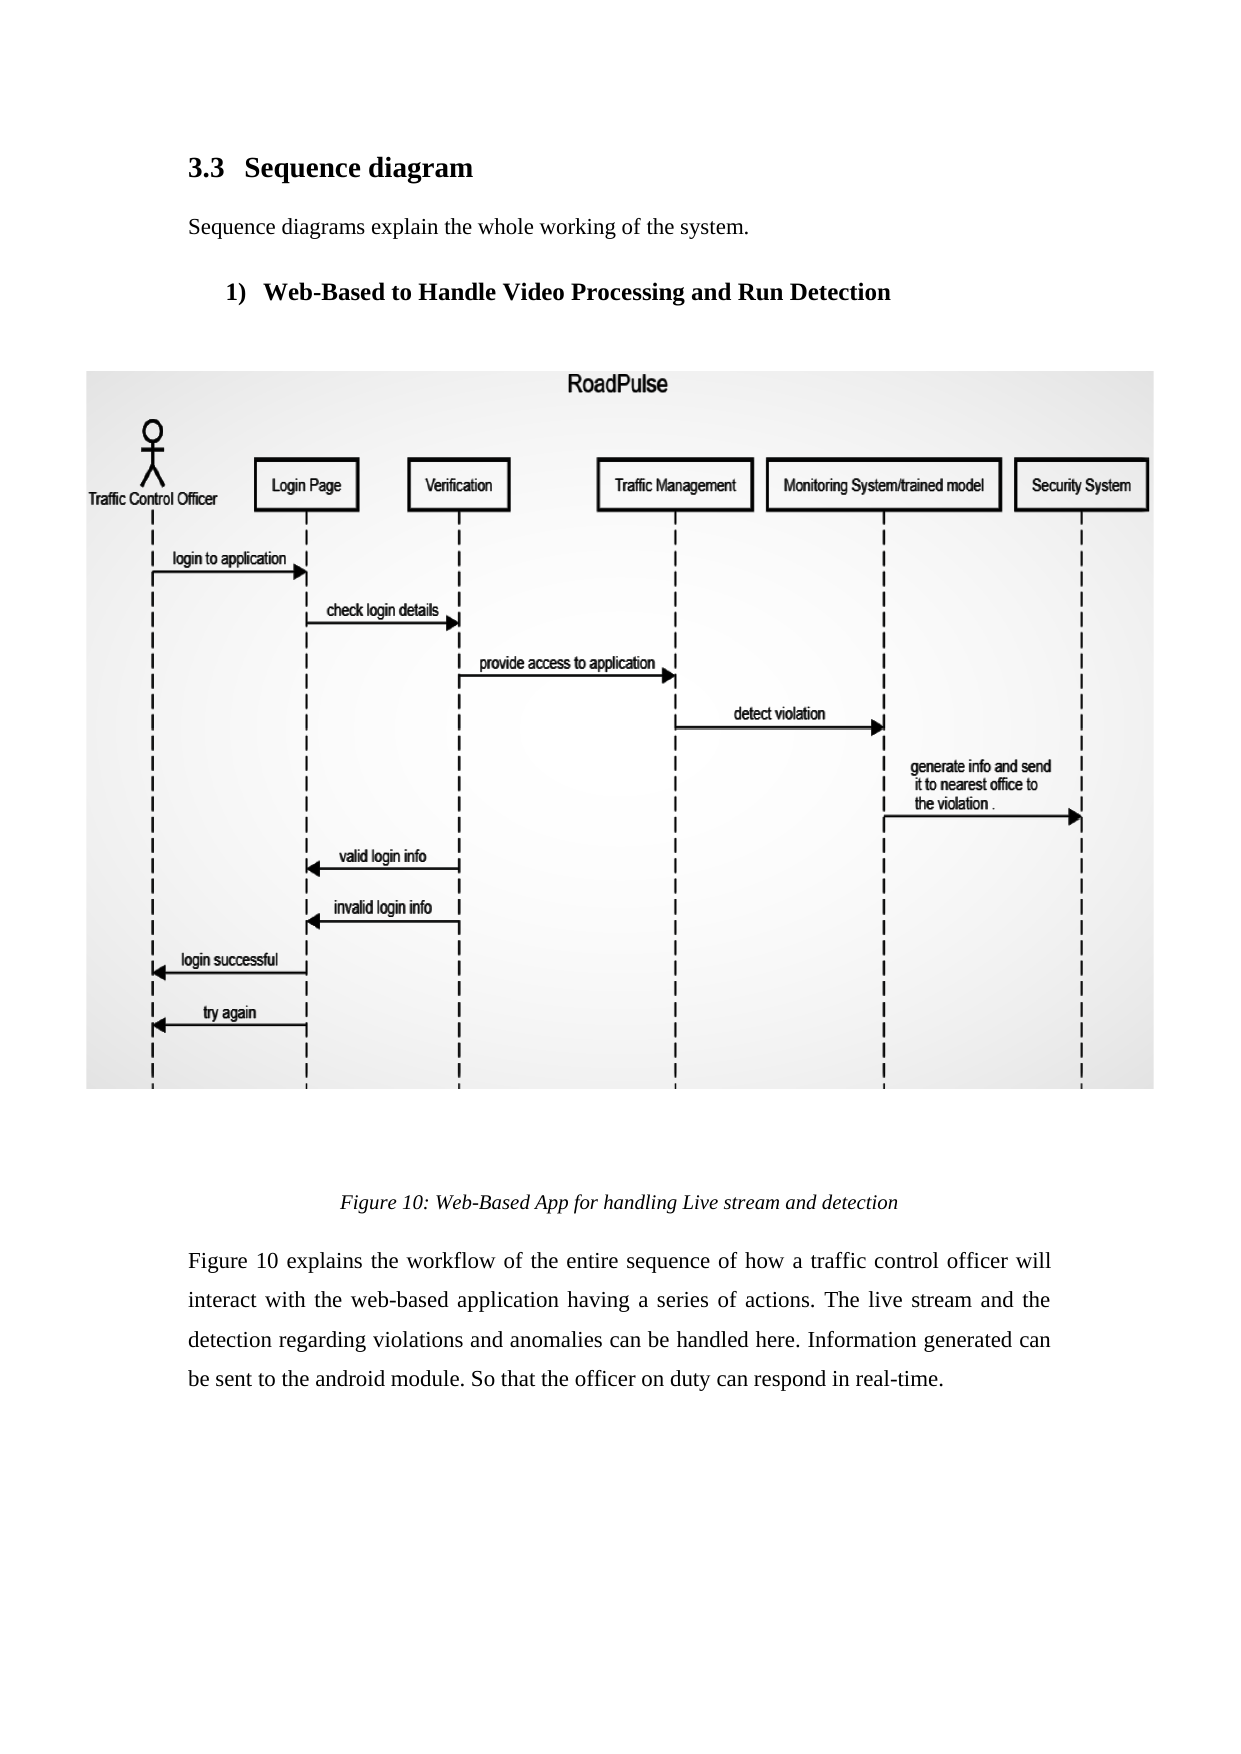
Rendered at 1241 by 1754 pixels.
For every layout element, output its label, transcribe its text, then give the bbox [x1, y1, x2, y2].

text Sequence diagrams explain the whole working of the system. [188, 213, 1052, 239]
subtitle Sequence diagram [188, 150, 1052, 183]
picture [86, 371, 1154, 1089]
list Web-Based to Handle Video Processing and Run Detection [225, 277, 1052, 306]
text Figure 10 explains the workflow of the entire sequence of how a traffic control officer will interact with the web-based application having a series of actions. The live stream and the detection regarding violations and anomalies can be handled here. Information generated can be sent to the android module. So that the officer on duty can respond in real-time. [188, 1247, 1052, 1392]
text Figure 10: Web-Based App for handling Live stream and detection [188, 1190, 1052, 1214]
